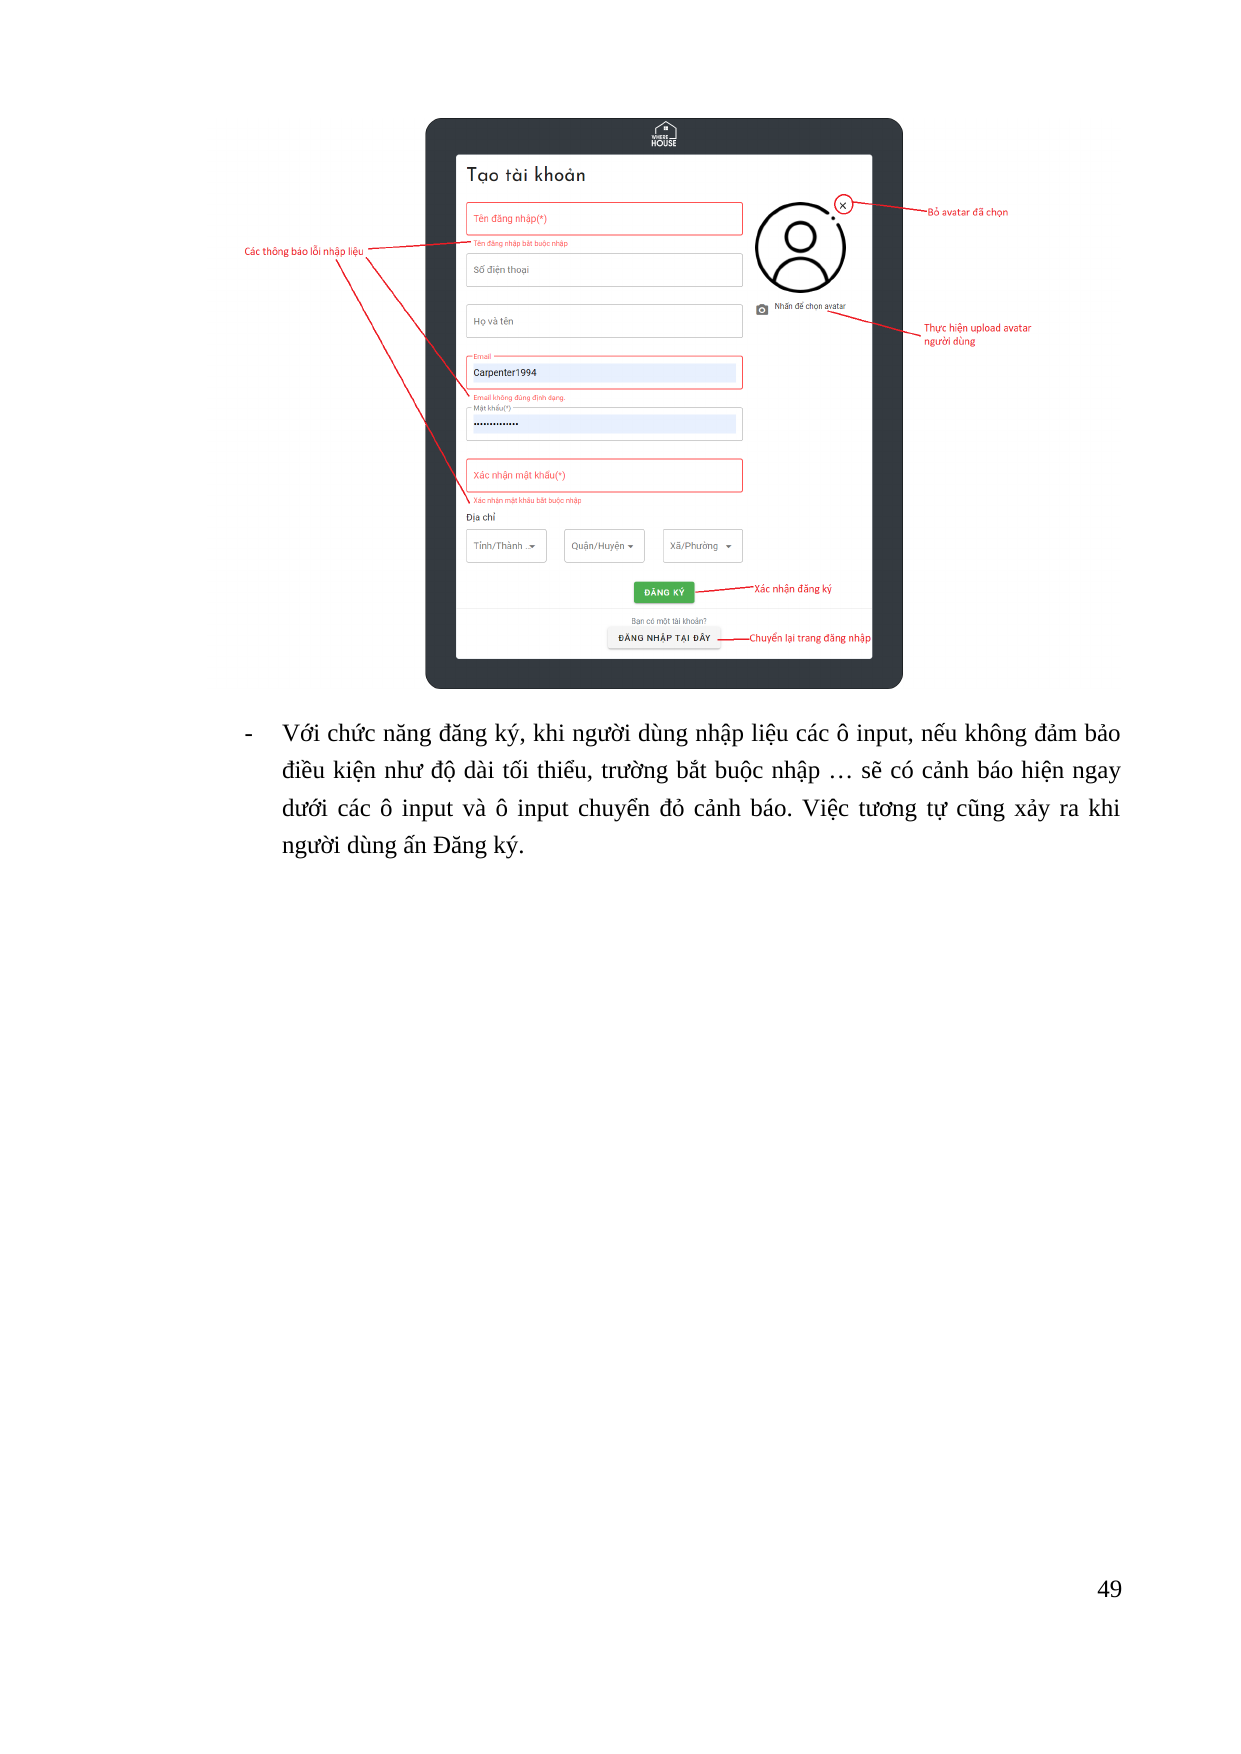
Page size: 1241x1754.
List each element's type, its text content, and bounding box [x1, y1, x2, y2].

list Với chức năng đăng ký, khi người dùng nhập liệu các ô input, nếu không đảm bảo điều kiện như độ dài tối thiểu, trường bắt buộc nhập … sẽ có cảnh báo hiện ngay dưới các ô input và ô input chuyển đỏ cảnh báo. Việc tương tự cũng xảy ra khi người dùng ấn Đăng ký. [244, 718, 1122, 859]
